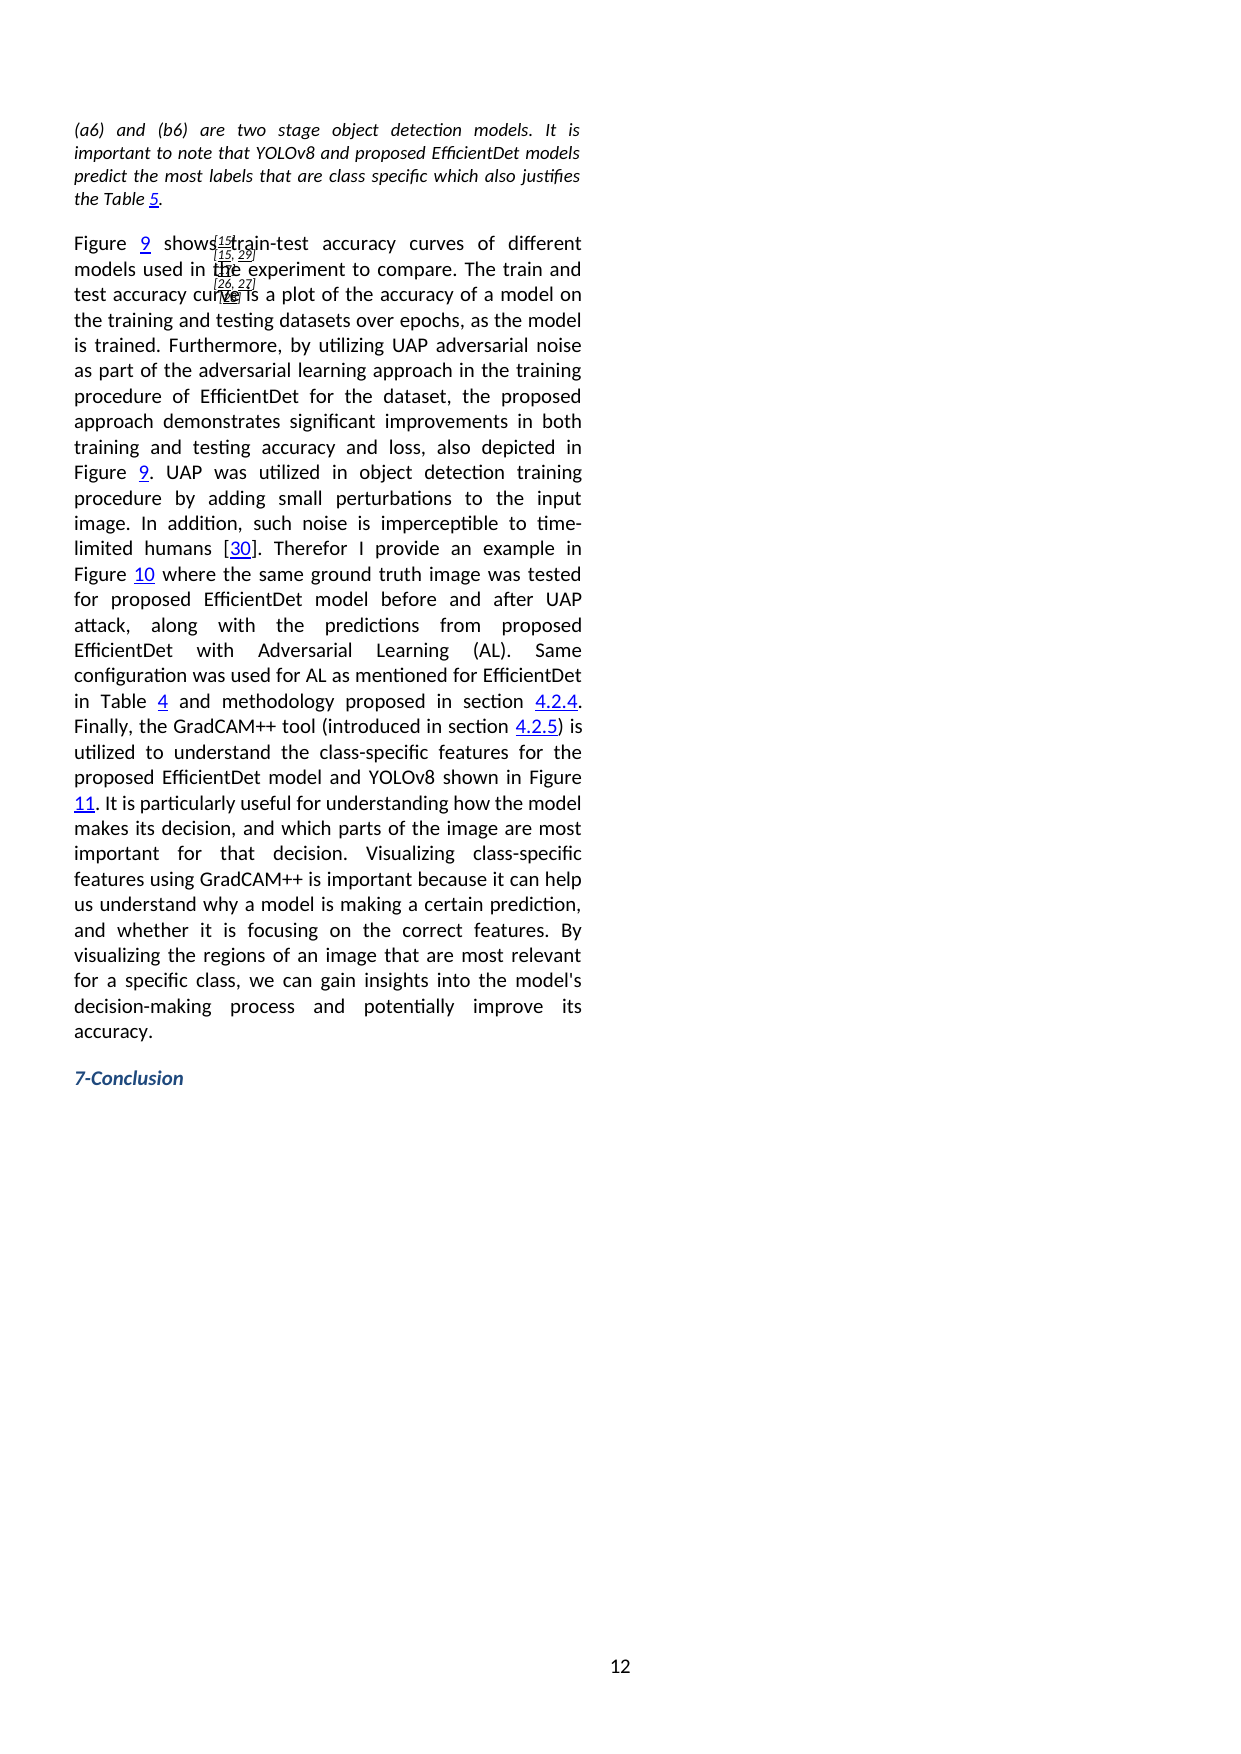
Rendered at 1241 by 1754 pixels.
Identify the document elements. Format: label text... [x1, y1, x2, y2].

text Figure 9 shows train-test accuracy curves of different models used in the experiment to compare. The train and test accuracy curve is a plot of the accuracy of a model on the training and testing datasets over epochs, as the model is trained. Furthermore, by utilizing UAP adversarial noise as part of the adversarial learning approach in the training procedure of EfficientDet for the dataset, the proposed approach demonstrates significant improvements in both training and testing accuracy and loss, also depicted in Figure 9. UAP was utilized in object detection training procedure by adding small perturbations to the input image. In addition, such noise is imperceptible to time-limited humans [30]. Therefor I provide an example in Figure 10 where the same ground truth image was tested for proposed EfficientDet model before and after UAP attack, along with the predictions from proposed EfficientDet with Adversarial Learning (AL). Same configuration was used for AL as mentioned for EfficientDet in Table 4 and methodology proposed in section 4.2.4. Finally, the GradCAM++ tool (introduced in section 4.2.5) is utilized to understand the class-specific features for the proposed EfficientDet model and YOLOv8 shown in Figure 11. It is particularly useful for understanding how the model makes its decision, and which parts of the image are most important for that decision. Visualizing class-specific features using GradCAM++ is important because it can help us understand why a model is making a certain prediction, and whether it is focusing on the correct features. By visualizing the regions of an image that are most relevant for a specific class, we can gain insights into the model's decision-making process and potentially improve its accuracy. [74, 231, 583, 1044]
text 7-Conclusion [74, 1065, 583, 1090]
